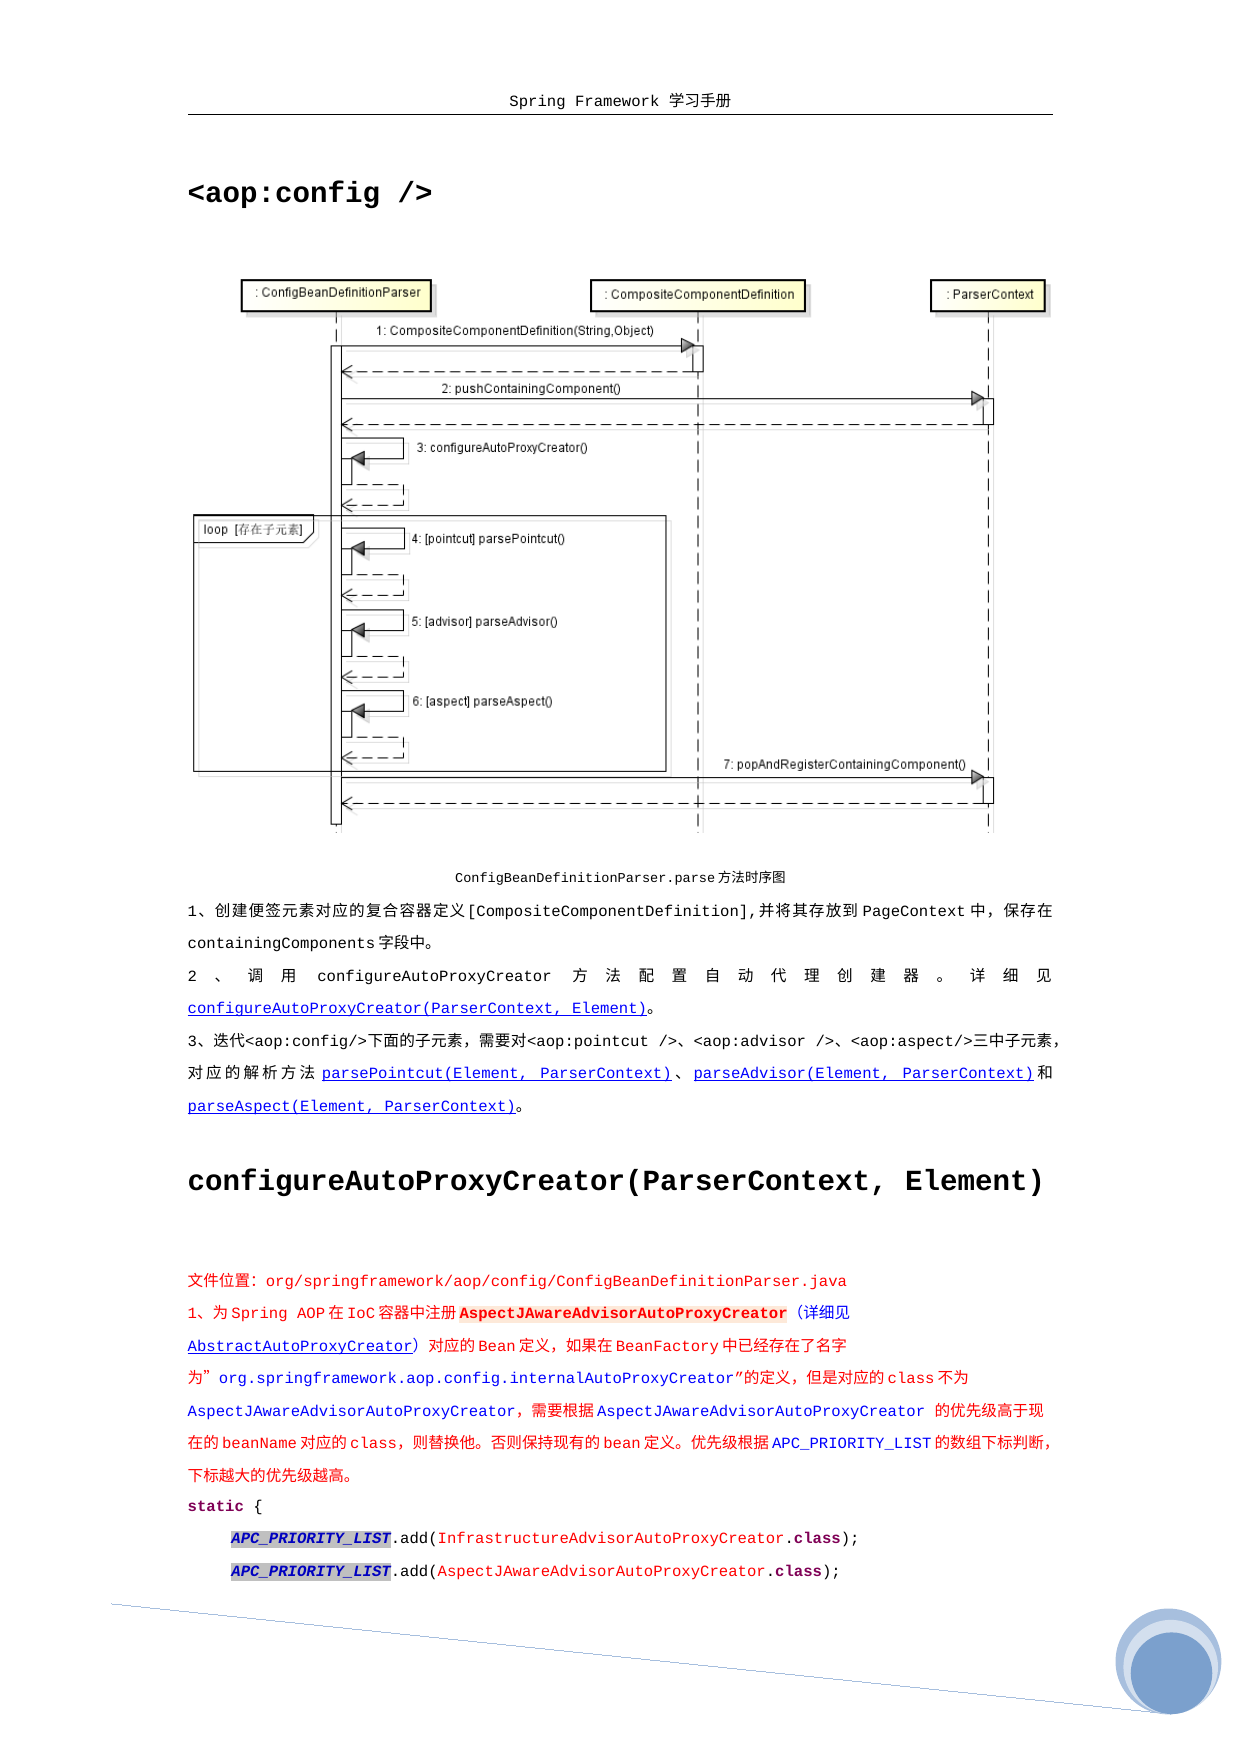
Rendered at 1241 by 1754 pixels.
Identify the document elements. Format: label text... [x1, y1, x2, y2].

text ConfigBeanDefinitionParser.parse方法时序图 [187, 861, 1053, 893]
text APC_PRIORITY_LIST.add(InfrastructureAdvisorAutoProxyCreator.class); [187, 1523, 1053, 1556]
picture [187, 275, 1053, 833]
subtitle <aop:config /> [187, 162, 1053, 227]
text 1、为Spring AOP在IoC容器中注册AspectJAwareAdvisorAutoProxyCreator（详细见AbstractAutoProxyCreator）对应的Bean定义，如果在BeanFactory中已经存在了名字为”org.springframework.aop.config.internalAutoProxyCreator”的定义，但是对应的class不为AspectJAwareAdvisorAutoProxyCreator，需要根据AspectJAwareAdvisorAutoProxyCreator 的优先级高于现在的beanName对应的class，则替换他。否则保持现有的bean定义。优先级根据APC_PRIORITY_LIST的数组下标判断，下标越大的优先级越高。 [187, 1296, 1053, 1491]
text 1、创建便签元素对应的复合容器定义[CompositeComponentDefinition],并将其存放到PageContext中，保存在containingComponents字段中。 [187, 893, 1053, 958]
subtitle configureAutoProxyCreator(ParserContext, Element) [187, 1150, 1053, 1215]
text 2、调用configureAutoProxyCreator方法配置自动代理创建器。详细见configureAutoProxyCreator(ParserContext, Element)。 [187, 958, 1053, 1023]
text static { [187, 1491, 1053, 1523]
text APC_PRIORITY_LIST.add(AspectJAwareAdvisorAutoProxyCreator.class); [187, 1556, 1053, 1588]
text 3、迭代<aop:config/>下面的子元素，需要对<aop:pointcut />、<aop:advisor />、<aop:aspect/>三中子元素，对应的解析方法parsePointcut(Element, ParserContext)、parseAdvisor(Element, ParserContext)和parseAspect(Element, ParserContext)。 [187, 1023, 1053, 1121]
text 文件位置：org/springframework/aop/config/ConfigBeanDefinitionParser.java [187, 1263, 1053, 1296]
